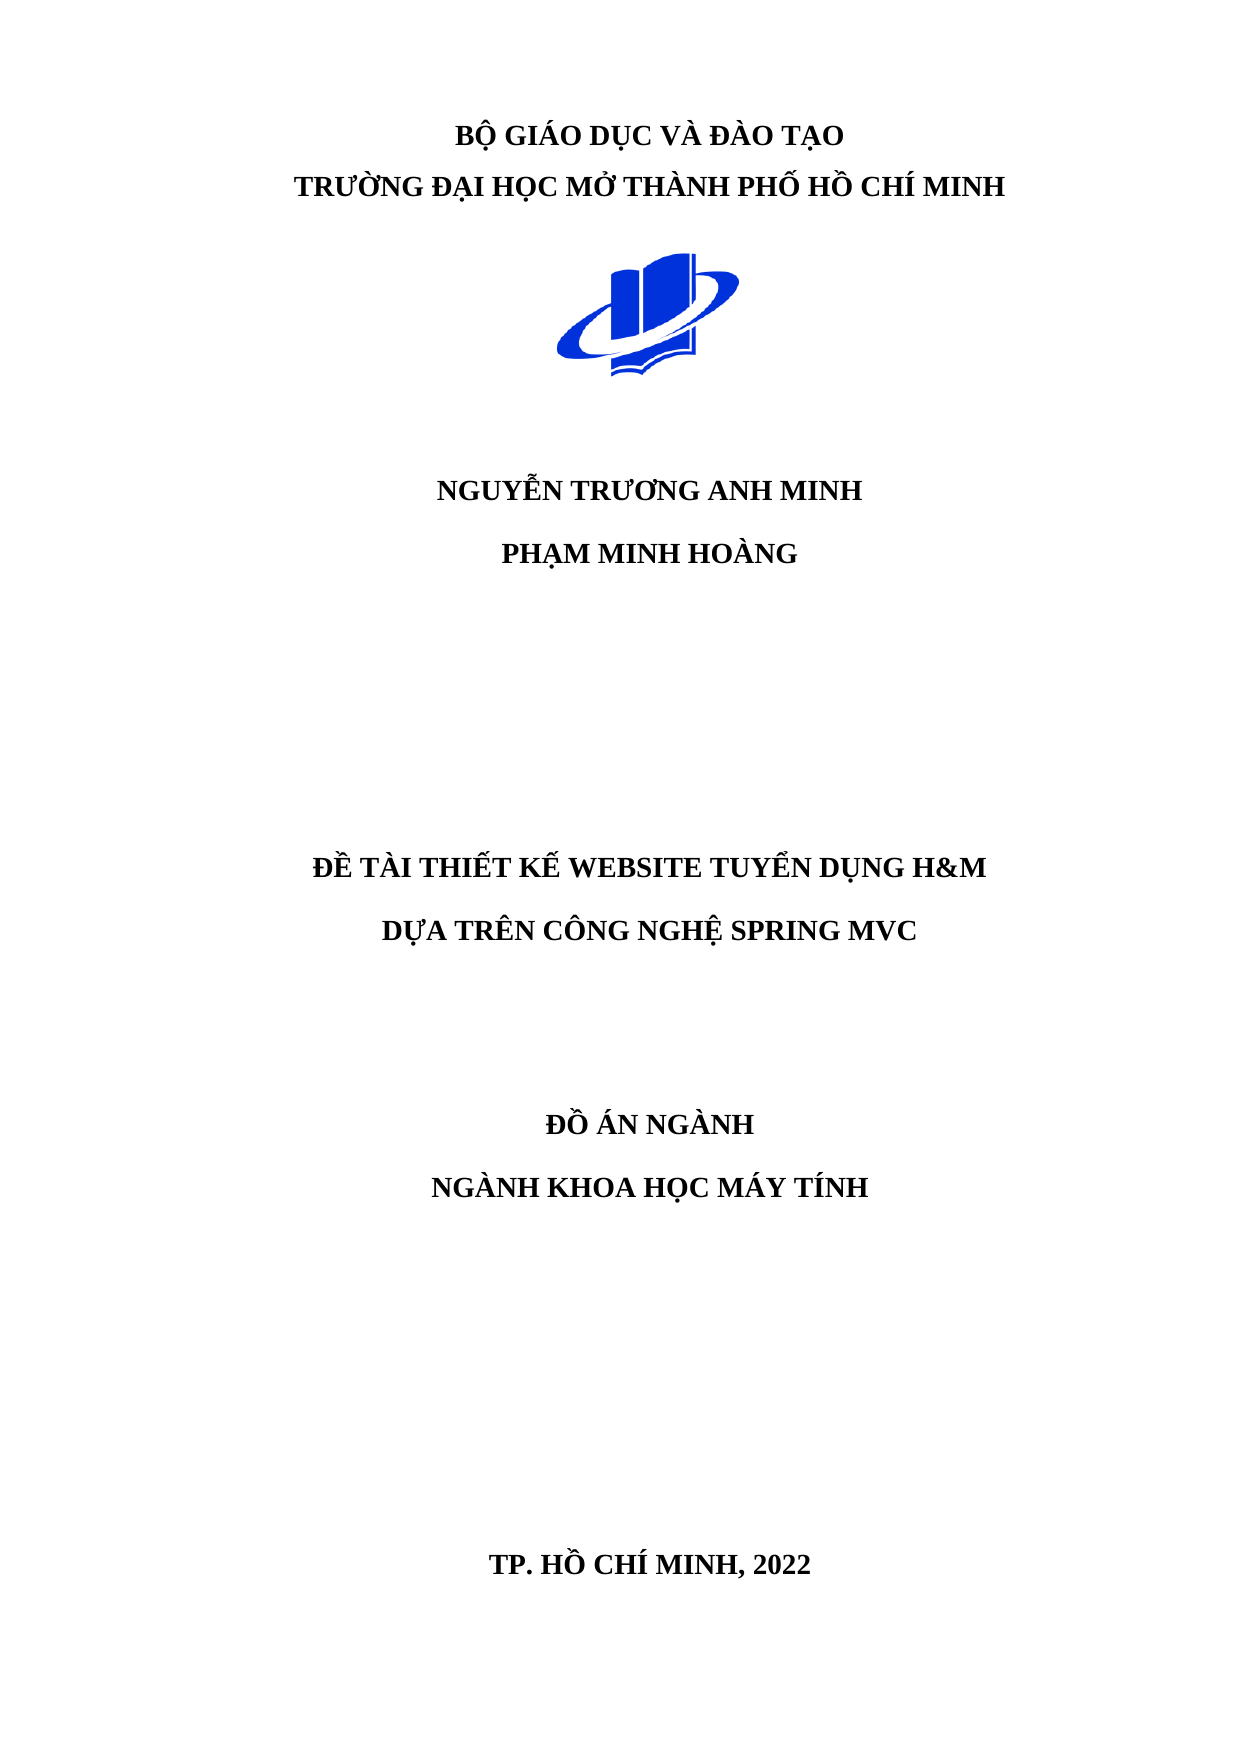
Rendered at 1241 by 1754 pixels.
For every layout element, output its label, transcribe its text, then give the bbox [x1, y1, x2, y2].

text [177, 1547, 1122, 1581]
text NGÀNH KHOA HỌC MÁY TÍNH [177, 1170, 1122, 1204]
text ĐỀ TÀI THIẾT KẾ WEBSITE TUYỂN DỤNG H&M [177, 850, 1122, 883]
text PHẠM MINH HOÀNG [177, 536, 1122, 569]
text TRƯỜNG ĐẠI HỌC MỞ THÀNH PHỐ HỒ CHÍ MINH [177, 169, 1122, 203]
picture [514, 217, 777, 399]
text ĐỒ ÁN NGÀNH [177, 1107, 1122, 1141]
text NGUYỄN TRƯƠNG ANH MINH [177, 473, 1122, 507]
text DỰA TRÊN CÔNG NGHỆ SPRING MVC [177, 913, 1122, 946]
text BỘ GIÁO DỤC VÀ ĐÀO TẠO [177, 118, 1122, 152]
